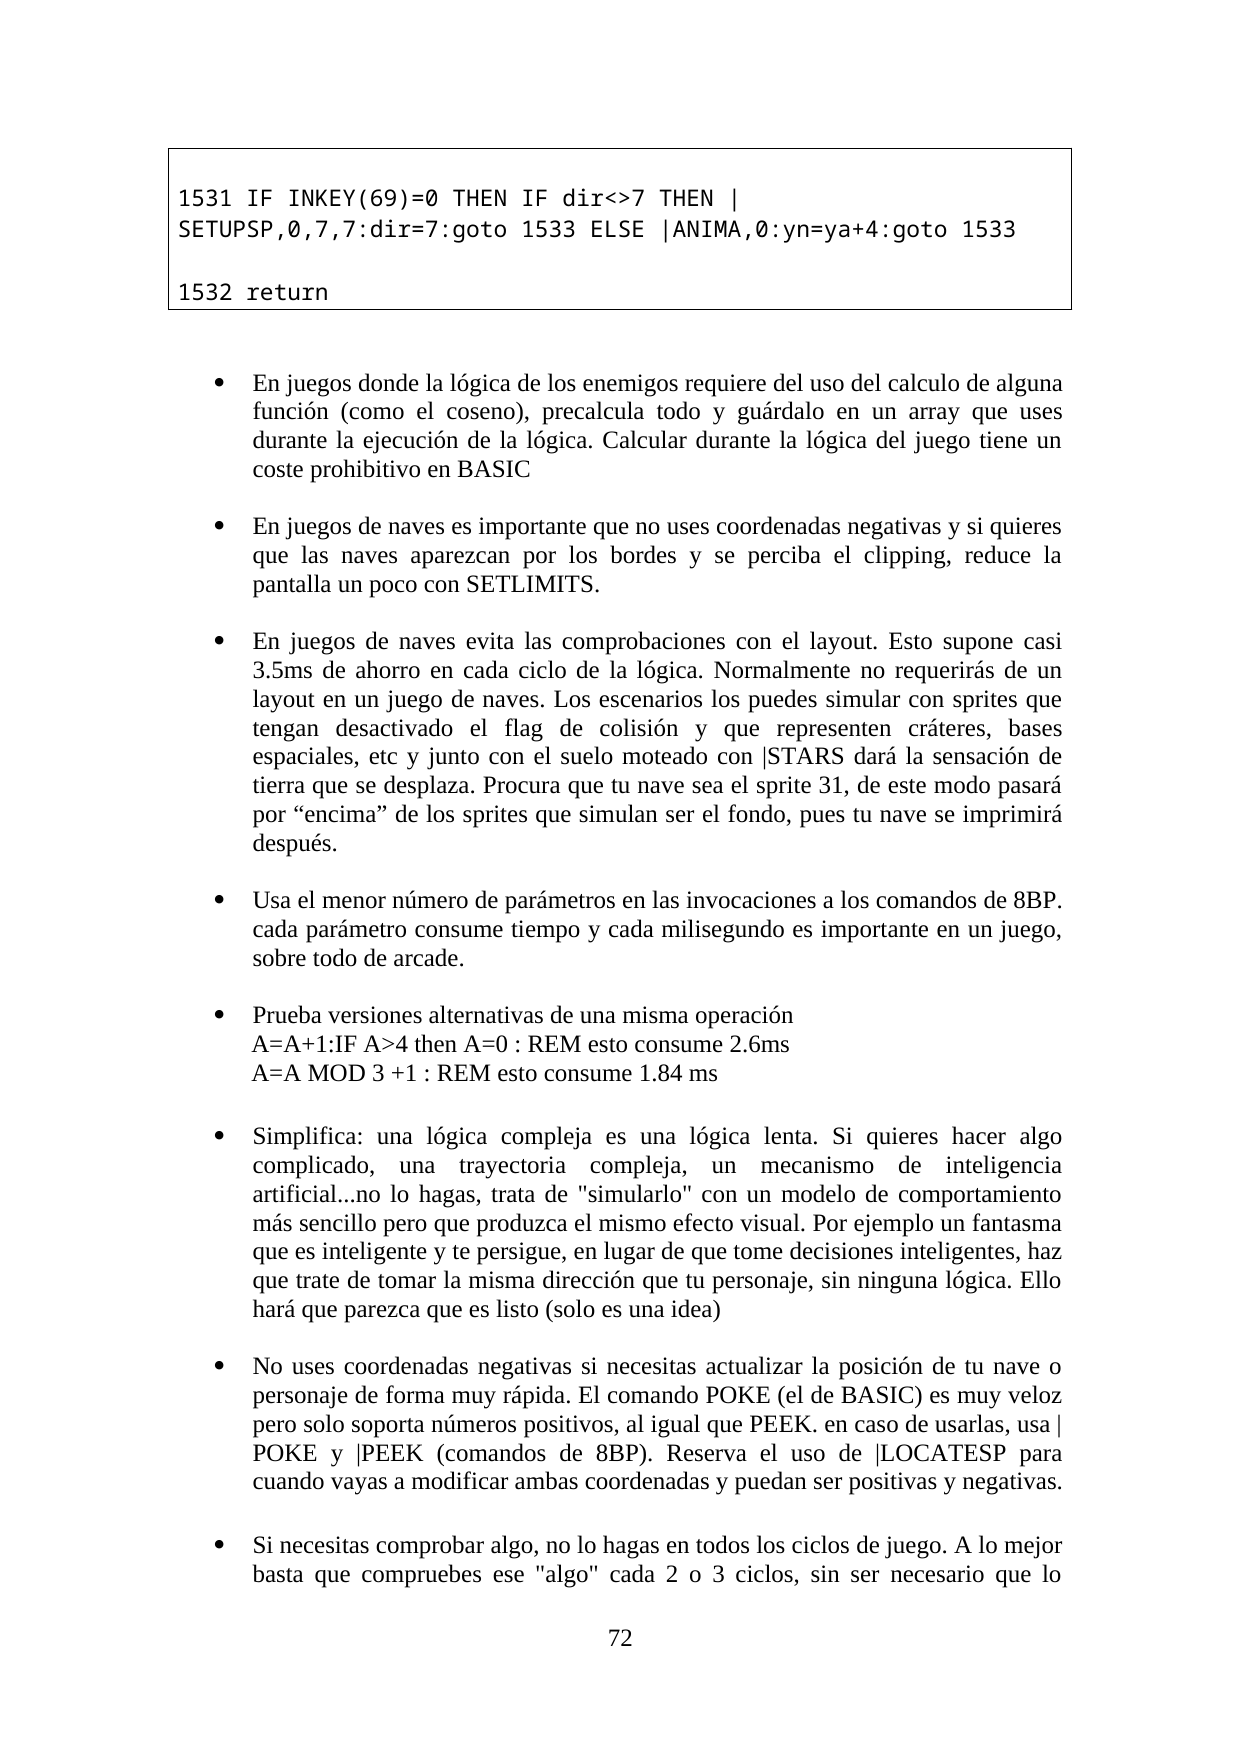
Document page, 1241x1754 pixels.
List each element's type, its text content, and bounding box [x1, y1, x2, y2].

text 1532 return [169, 273, 1071, 309]
text 1531 IF INKEY(69)=0 THEN IF dir<>7 THEN |SETUPSP,0,7,7:dir=7:goto 1533 ELSE |ANIMA,0:yn=ya+4:goto 1533 [177, 182, 1063, 244]
list Prueba versiones alternativas de una misma operación [215, 1000, 1063, 1029]
list En juegos de naves evita las comprobaciones con el layout. Esto supone casi 3.5ms de ahorro en cada ciclo de la lógica. Normalmente no requerirás de un layout en un juego de naves. Los escenarios los puedes simular con sprites que tengan desactivado el flag de colisión y que representen cráteres, bases espaciales, etc y junto con el suelo moteado con |STARS dará la sensación de tierra que se desplaza. Procura que tu nave sea el sprite 31, de este modo pasará por “encima” de los sprites que simulan ser el fondo, pues tu nave se imprimirá después. [215, 626, 1063, 856]
text A=A+1:IF A>4 then A=0 : REM esto consume 2.6ms [177, 1029, 1063, 1058]
list Simplifica: una lógica compleja es una lógica lenta. Si quieres hacer algo complicado, una trayectoria compleja, un mecanismo de inteligencia artificial...no lo hagas, trata de "simularlo" con un modelo de comportamiento más sencillo pero que produzca el mismo efecto visual. Por ejemplo un fantasma que es inteligente y te persigue, en lugar de que tome decisiones inteligentes, haz que trate de tomar la misma dirección que tu personaje, sin ninguna lógica. Ello hará que parezca que es listo (solo es una idea) [215, 1121, 1063, 1323]
list Usa el menor número de parámetros en las invocaciones a los comandos de 8BP. cada parámetro consume tiempo y cada milisegundo es importante en un juego, sobre todo de arcade. [215, 885, 1063, 971]
text A=A MOD 3 +1 : REM esto consume 1.84 ms [177, 1058, 1063, 1086]
list En juegos donde la lógica de los enemigos requiere del uso del calculo de alguna función (como el coseno), precalcula todo y guárdalo en un array que uses durante la ejecución de la lógica. Calcular durante la lógica del juego tiene un coste prohibitivo en BASIC [215, 368, 1063, 483]
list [215, 1530, 1063, 1588]
list En juegos de naves es importante que no uses coordenadas negativas y si quieres que las naves aparezcan por los bordes y se perciba el clipping, reduce la pantalla un poco con SETLIMITS. [215, 511, 1063, 598]
list No uses coordenadas negativas si necesitas actualizar la posición de tu nave o personaje de forma muy rápida. El comando POKE (el de BASIC) es muy veloz pero solo soporta números positivos, al igual que PEEK. en caso de usarlas, usa |POKE y |PEEK (comandos de 8BP). Reserva el uso de |LOCATESP para cuando vayas a modificar ambas coordenadas y puedan ser positivas y negativas. [215, 1351, 1063, 1495]
